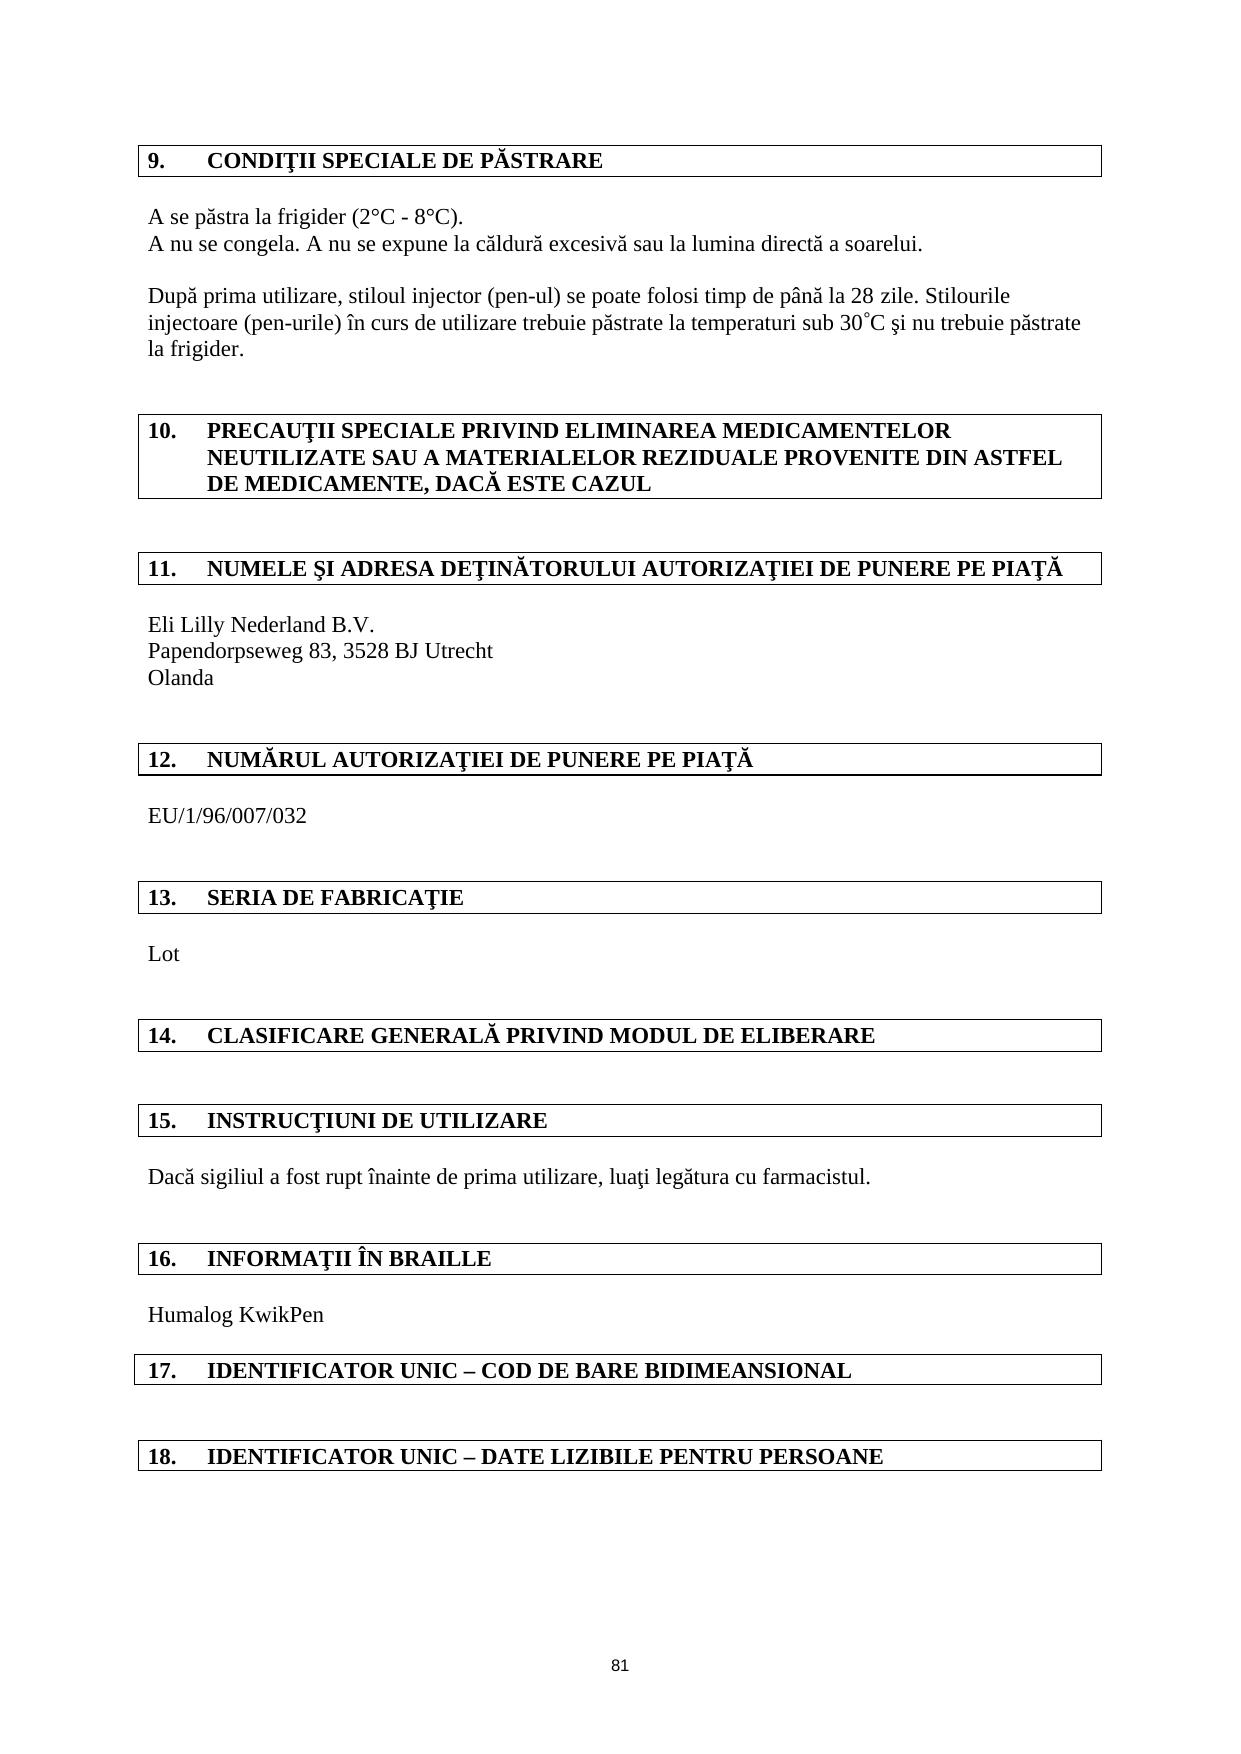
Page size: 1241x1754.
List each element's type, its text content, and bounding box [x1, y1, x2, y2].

text A se păstra la frigider ( - ). [148, 203, 1091, 230]
text Eli Lilly Nederland B.V. [148, 611, 1091, 638]
text 9. CONDIŢII SPECIALE DE PĂSTRARE [139, 146, 1101, 176]
text 14. CLASIFICARE GENERALĂ PRIVIND MODUL DE ELIBERARE [139, 1020, 1101, 1051]
text 16. INFORMAŢII ÎN BRAILLE [139, 1244, 1101, 1274]
text 13. SERIA DE FABRICAŢIE [139, 882, 1101, 913]
text Dacă sigiliul a fost rupt înainte de prima utilizare, luaţi legătura cu farmacistul. [148, 1163, 1092, 1190]
text 15. INSTRUCŢIUNI DE UTILIZARE [139, 1105, 1101, 1136]
text 12. NUMĂRUL AUTORIZAŢIEI DE PUNERE PE PIAŢĂ [139, 744, 1101, 774]
text 17. IDENTIFICATOR UNIC – COD DE BARE BIDIMEANSIONAL [135, 1355, 1101, 1384]
text După prima utilizare, stiloul injector (pen-ul) se poate folosi timp de până la 28 zile. Stilourile injectoare (pen-urile) în curs de utilizare trebuie păstrate la temperaturi sub 30C şi nu trebuie păstrate la frigider. [148, 282, 1092, 362]
text Humalog KwikPen [148, 1301, 1092, 1328]
text Papendorpseweg 83, 3528 BJ Utrecht [148, 638, 1091, 664]
text Olanda [148, 664, 1092, 690]
text 11. NUMELE ŞI ADRESA DEŢINĂTORULUI AUTORIZAŢIEI DE PUNERE PE PIAŢĂ [139, 553, 1101, 584]
text 10. PRECAUŢII SPECIALE PRIVIND ELIMINAREA MEDICAMENTELOR NEUTILIZATE SAU A MATERIALELOR REZIDUALE PROVENITE DIN ASTFEL DE MEDICAMENTE, DACĂ ESTE CAZUL [139, 415, 1101, 498]
text Lot [148, 940, 1092, 966]
text 18. IDENTIFICATOR UNIC – DATE LIZIBILE PENTRU PERSOANE [139, 1441, 1101, 1470]
text A nu se congela. A nu se expune la căldură excesivă sau la lumina directă a soarelui. [148, 230, 1091, 256]
text EU/1/96/007/032 [148, 802, 1092, 828]
